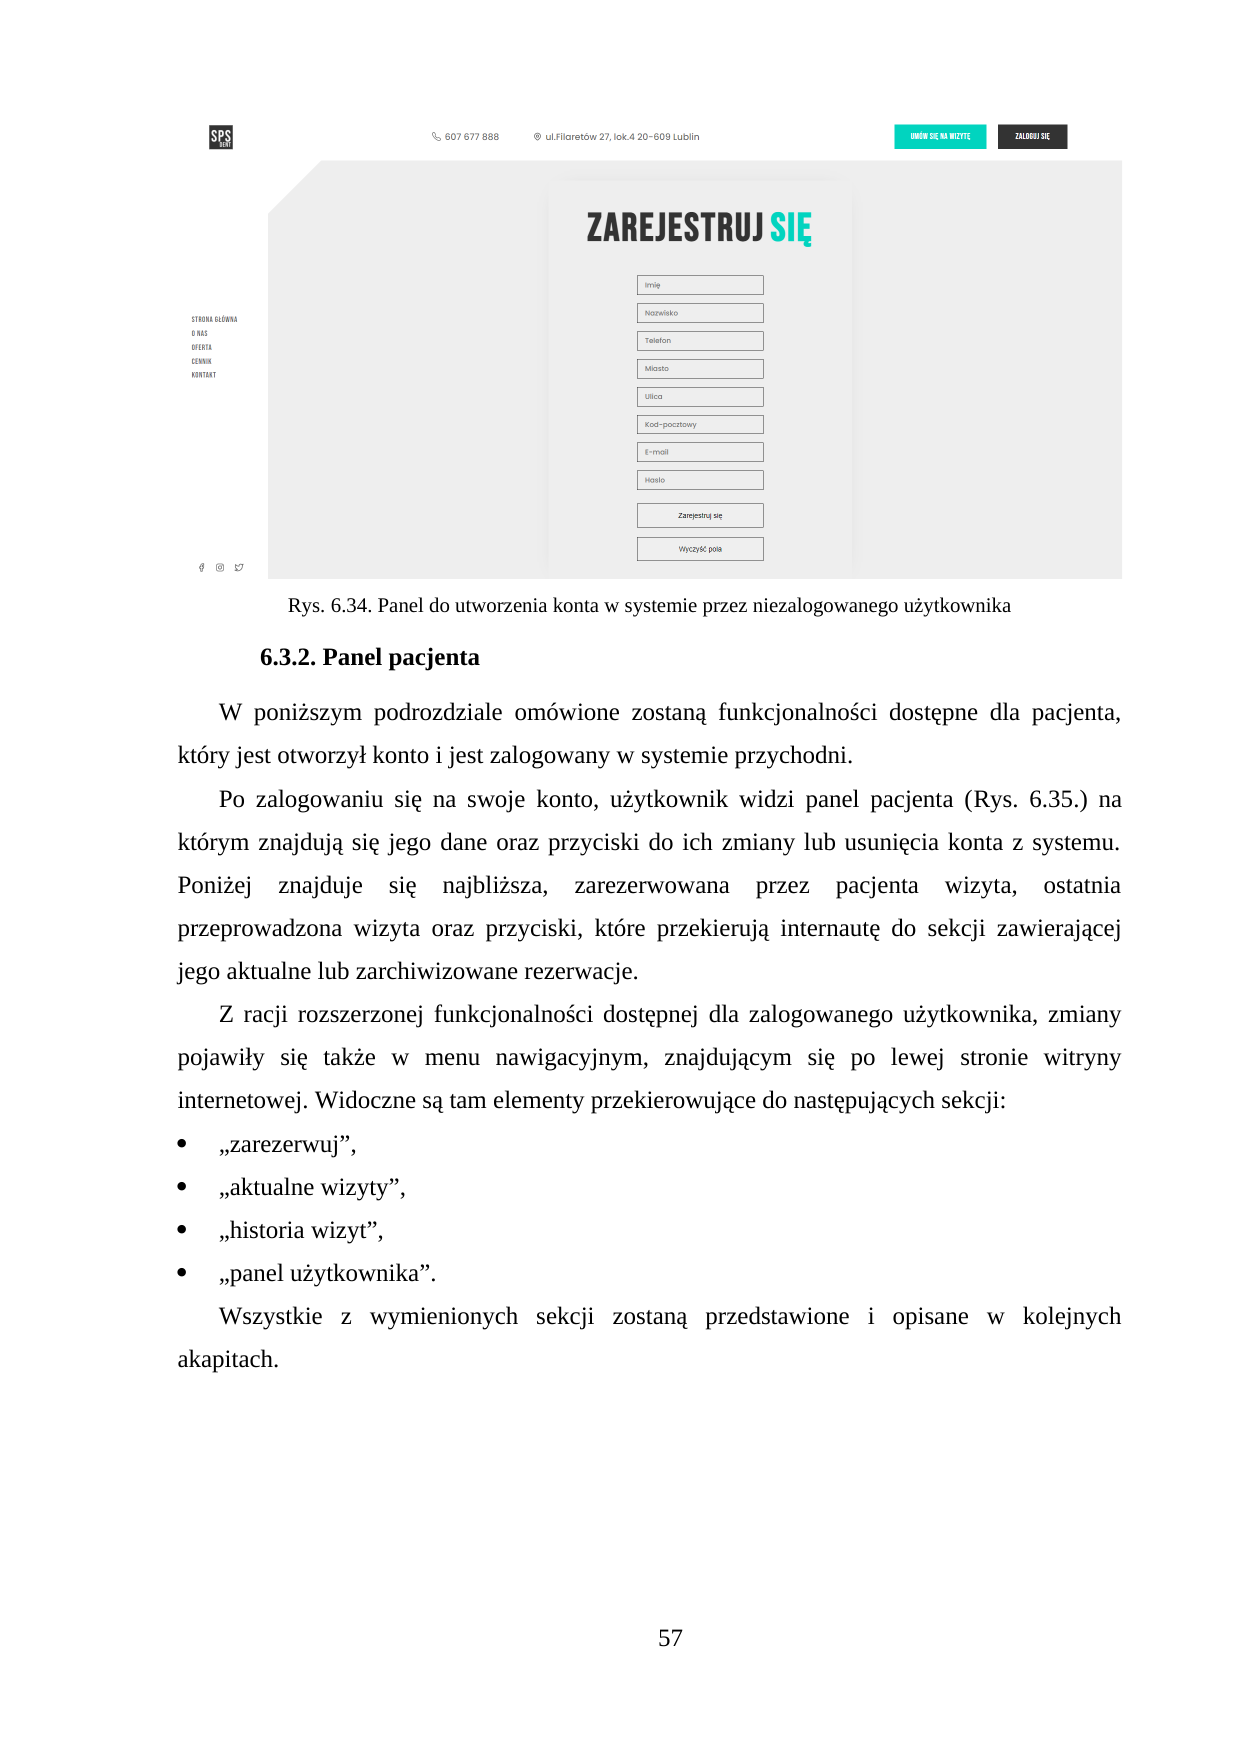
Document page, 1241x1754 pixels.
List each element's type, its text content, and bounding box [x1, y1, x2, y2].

picture [177, 118, 1123, 579]
text W poniższym podrozdziale omówione zostaną funkcjonalności dostępne dla pacjenta, który jest otworzył konto i jest zalogowany w systemie przychodni. [177, 697, 1122, 769]
subtitle Panel pacjenta [177, 642, 1122, 671]
list „aktualne wizyty”, [177, 1172, 1122, 1201]
text Wszystkie z wymienionych sekcji zostaną przedstawione i opisane w kolejnych akapitach. [177, 1301, 1122, 1373]
list „zarezerwuj”, [177, 1129, 1122, 1157]
list „panel użytkownika”. [177, 1258, 1122, 1287]
text Z racji rozszerzonej funkcjonalności dostępnej dla zalogowanego użytkownika, zmiany pojawiły się także w menu nawigacyjnym, znajdującym się po lewej stronie witryny internetowej. Widoczne są tam elementy przekierowujące do następujących sekcji: [177, 999, 1122, 1114]
list „historia wizyt”, [177, 1215, 1122, 1244]
